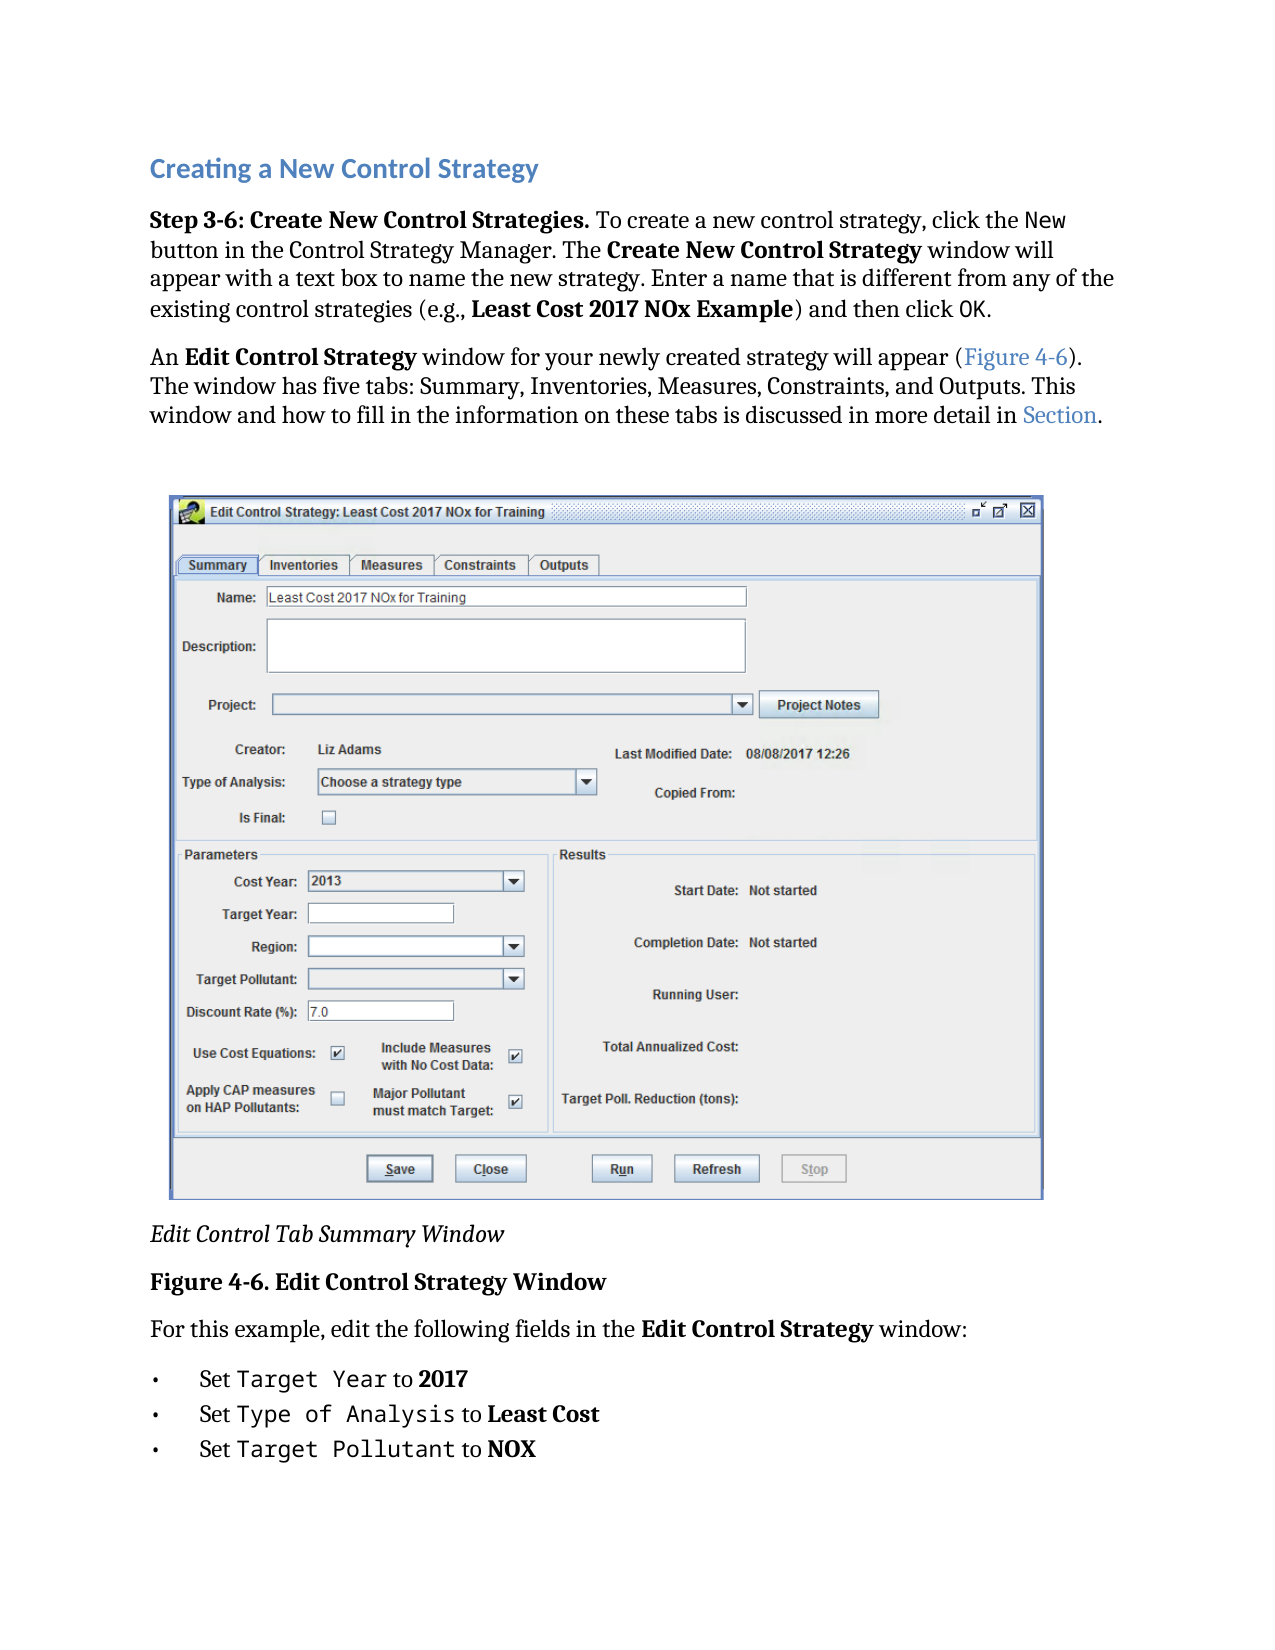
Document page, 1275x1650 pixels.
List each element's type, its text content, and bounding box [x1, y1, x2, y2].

text Figure 4-6. Edit Control Strategy Window [150, 1268, 1125, 1297]
text For this example, edit the following fields in the Edit Control Strategy window: [150, 1315, 1125, 1344]
list Set Type of Analysis to Least Cost [150, 1398, 1125, 1429]
text Edit Control Tab Summary Window [150, 1220, 1125, 1249]
subtitle Creating a New Control Strategy [150, 150, 1125, 186]
text An Edit Control Strategy window for your newly created strategy will appear (Figure 4-6). The window has five tabs: Summary, Inventories, Measures, Constraints, and Outputs. This window and how to fill in the information on these tabs is discussed in more detail in Section. [150, 343, 1125, 429]
list Set Target Year to 2017 [150, 1363, 1125, 1394]
text Step 3-6: Create New Control Strategies. To create a new control strategy, click the New button in the Control Strategy Manager. The Create New Control Strategy window will appear with a text box to name the new strategy. Enter a name that is different from any of the existing control strategies (e.g., Least Cost 2017 NOx Example) and then click OK. [150, 204, 1125, 324]
list Set Target Pollutant to NOX [150, 1433, 1125, 1464]
picture [168, 495, 1044, 1200]
